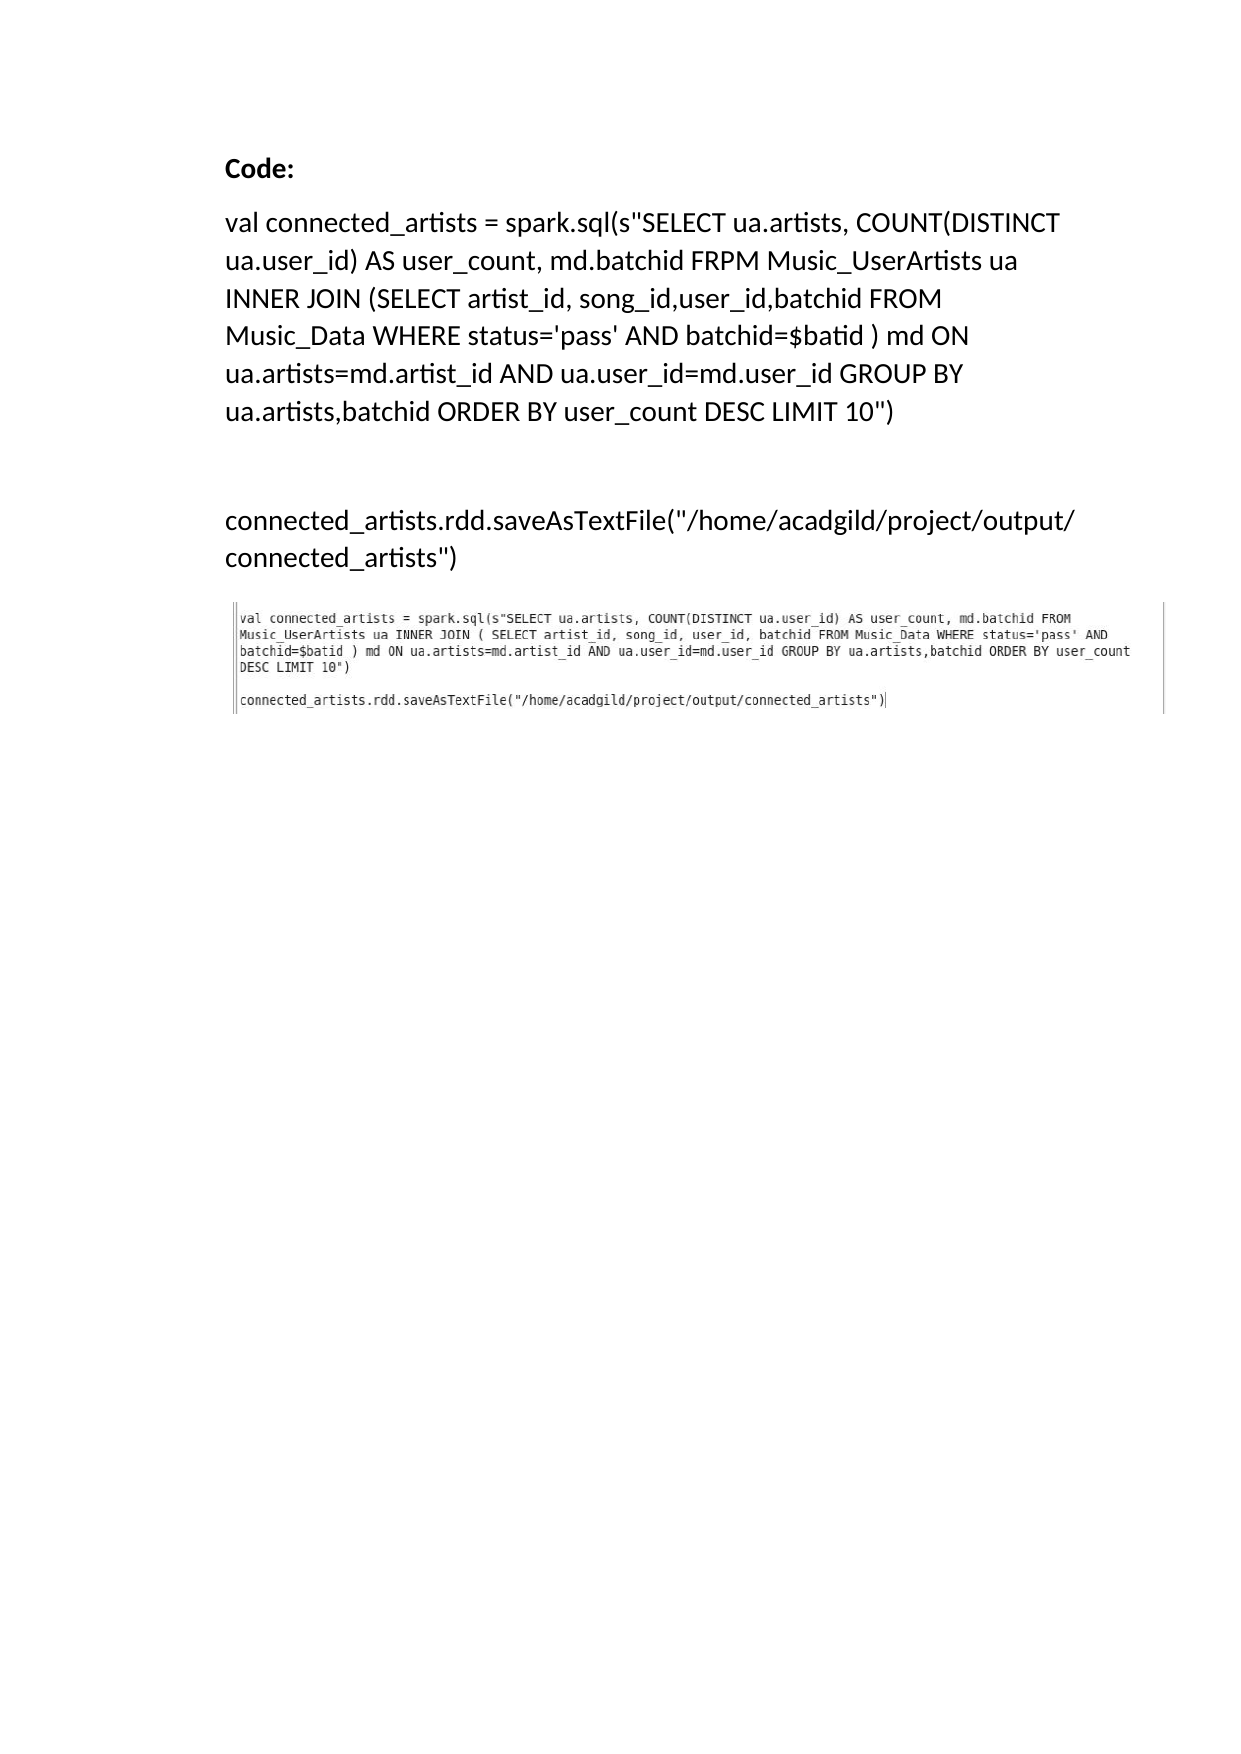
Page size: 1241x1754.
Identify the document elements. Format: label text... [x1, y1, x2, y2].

text Code: [225, 150, 1090, 186]
text val connected_artists = spark.sql(s"SELECT ua.artists, COUNT(DISTINCT ua.user_id) AS user_count, md.batchid FRPM Music_UserArtists ua INNER JOIN (SELECT artist_id, song_id,user_id,batchid FROM Music_Data WHERE status='pass' AND batchid=$batid ) md ON ua.artists=md.artist_id AND ua.user_id=md.user_id GROUP BY ua.artists,batchid ORDER BY user_count DESC LIMIT 10") [225, 204, 1090, 428]
text connected_artists.rdd.saveAsTextFile("/home/acadgild/project/output/connected_artists") [225, 502, 1090, 575]
picture [225, 593, 1166, 729]
